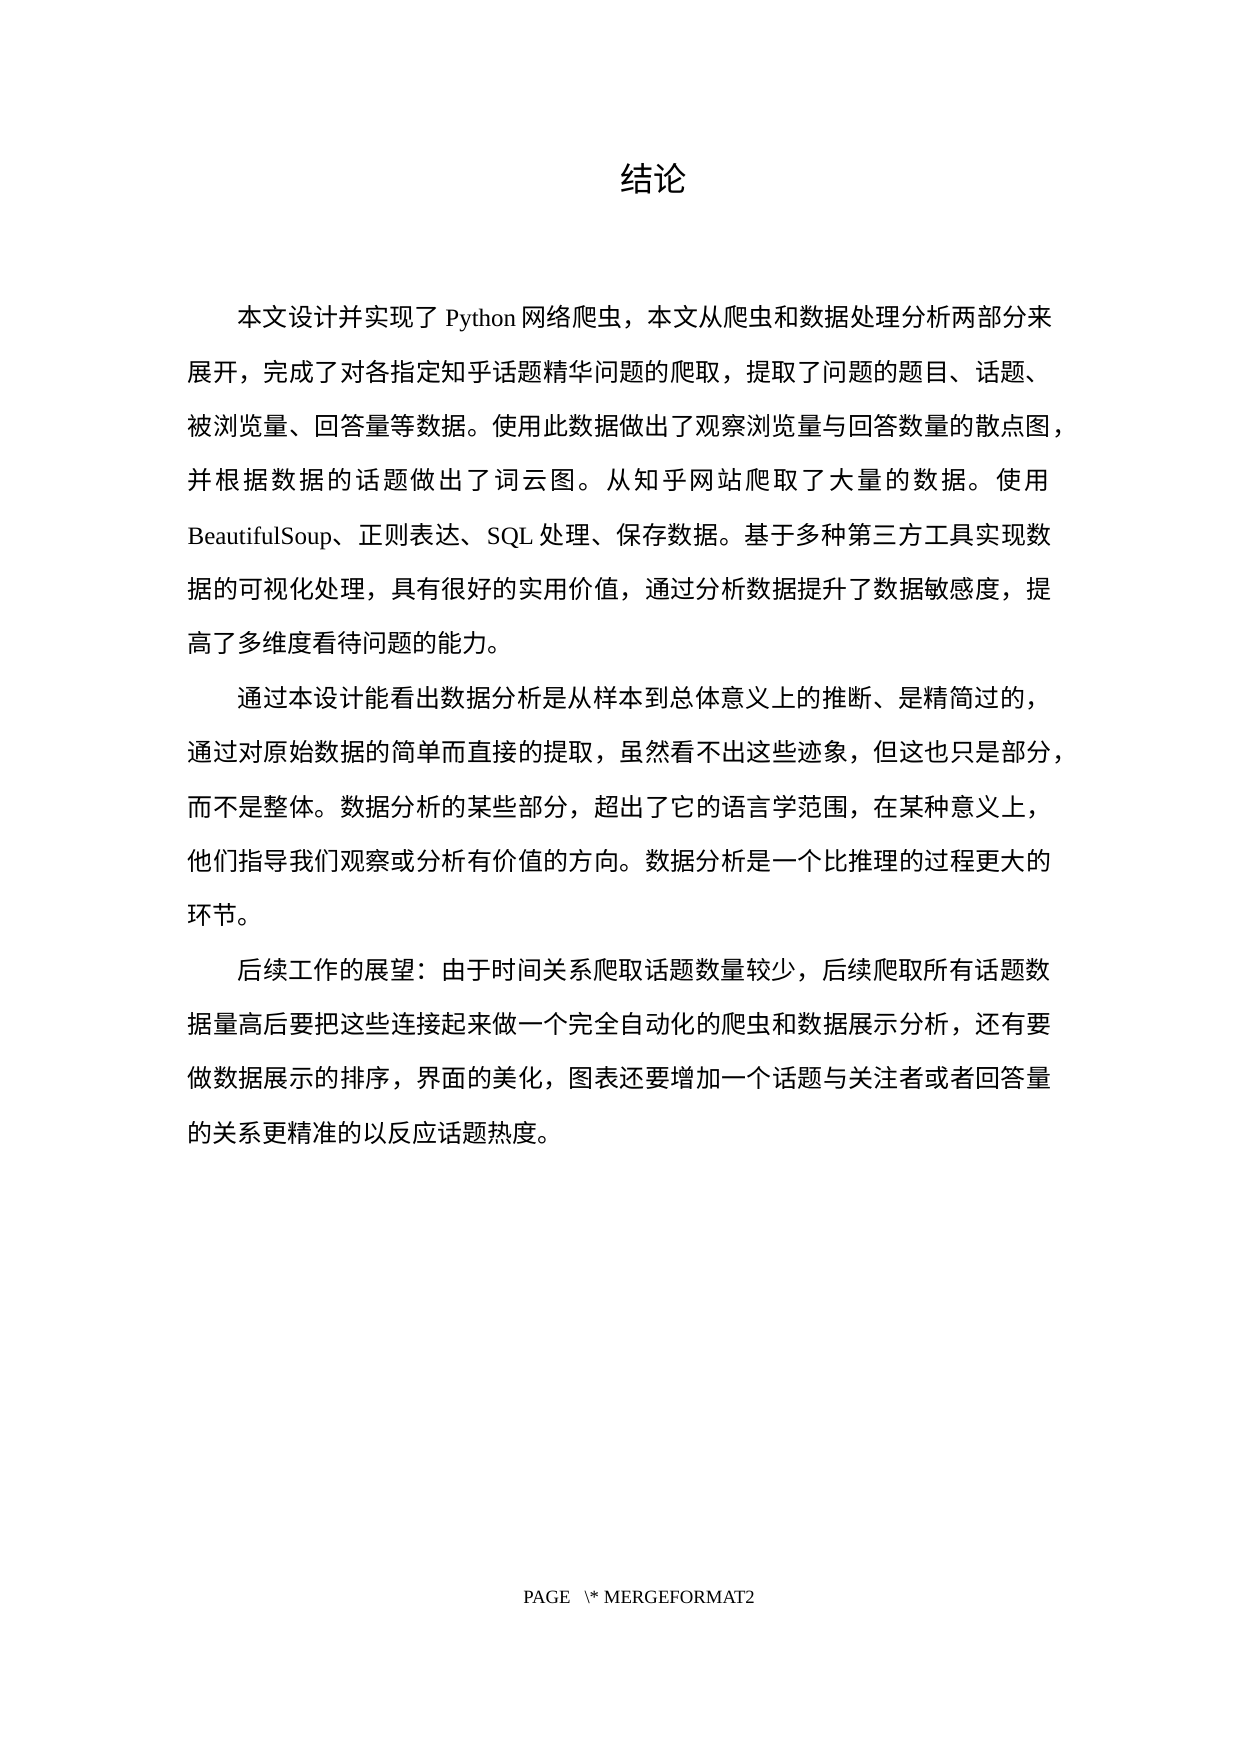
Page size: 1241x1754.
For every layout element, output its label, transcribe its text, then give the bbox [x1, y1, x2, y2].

text 通过本设计能看出数据分析是从样本到总体意义上的推断、是精简过的，通过对原始数据的简单而直接的提取，虽然看不出这些迹象，但这也只是部分，而不是整体。数据分析的某些部分，超出了它的语言学范围，在某种意义上，他们指导我们观察或分析有价值的方向。数据分析是一个比推理的过程更大的环节。 [187, 678, 1053, 932]
text 本文设计并实现了Python网络爬虫，本文从爬虫和数据处理分析两部分来展开，完成了对各指定知乎话题精华问题的爬取，提取了问题的题目、话题、被浏览量、回答量等数据。使用此数据做出了观察浏览量与回答数量的散点图，并根据数据的话题做出了词云图。从知乎网站爬取了大量的数据。使用BeautifulSoup、正则表达、SQL处理、保存数据。基于多种第三方工具实现数据的可视化处理，具有很好的实用价值，通过分析数据提升了数据敏感度，提高了多维度看待问题的能力。 [187, 298, 1053, 660]
text 后续工作的展望：由于时间关系爬取话题数量较少，后续爬取所有话题数据量高后要把这些连接起来做一个完全自动化的爬虫和数据展示分析，还有要做数据展示的排序，界面的美化，图表还要增加一个话题与关注者或者回答量的关系更精准的以反应话题热度。 [187, 950, 1053, 1149]
subtitle 结论 [187, 153, 1053, 201]
